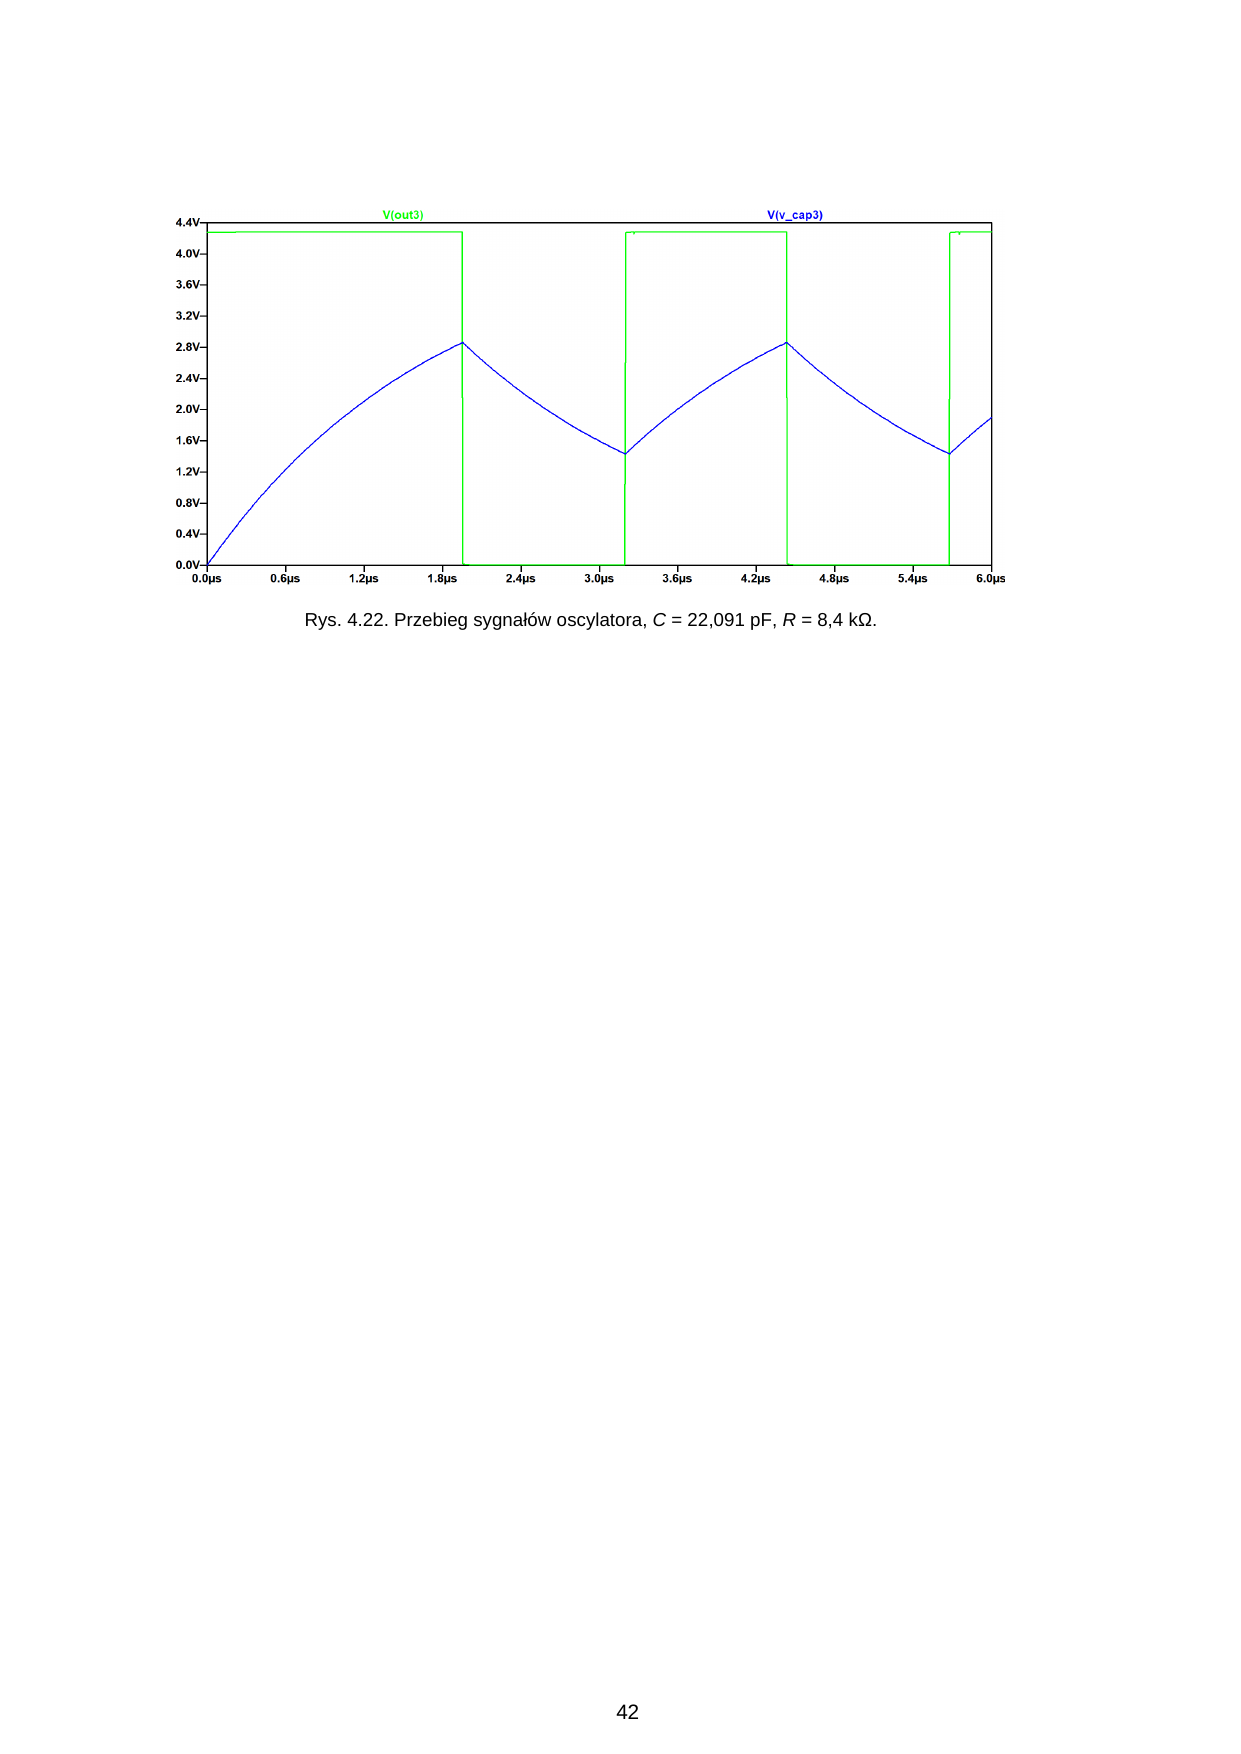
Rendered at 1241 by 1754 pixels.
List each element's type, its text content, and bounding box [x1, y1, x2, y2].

picture [176, 209, 1005, 585]
